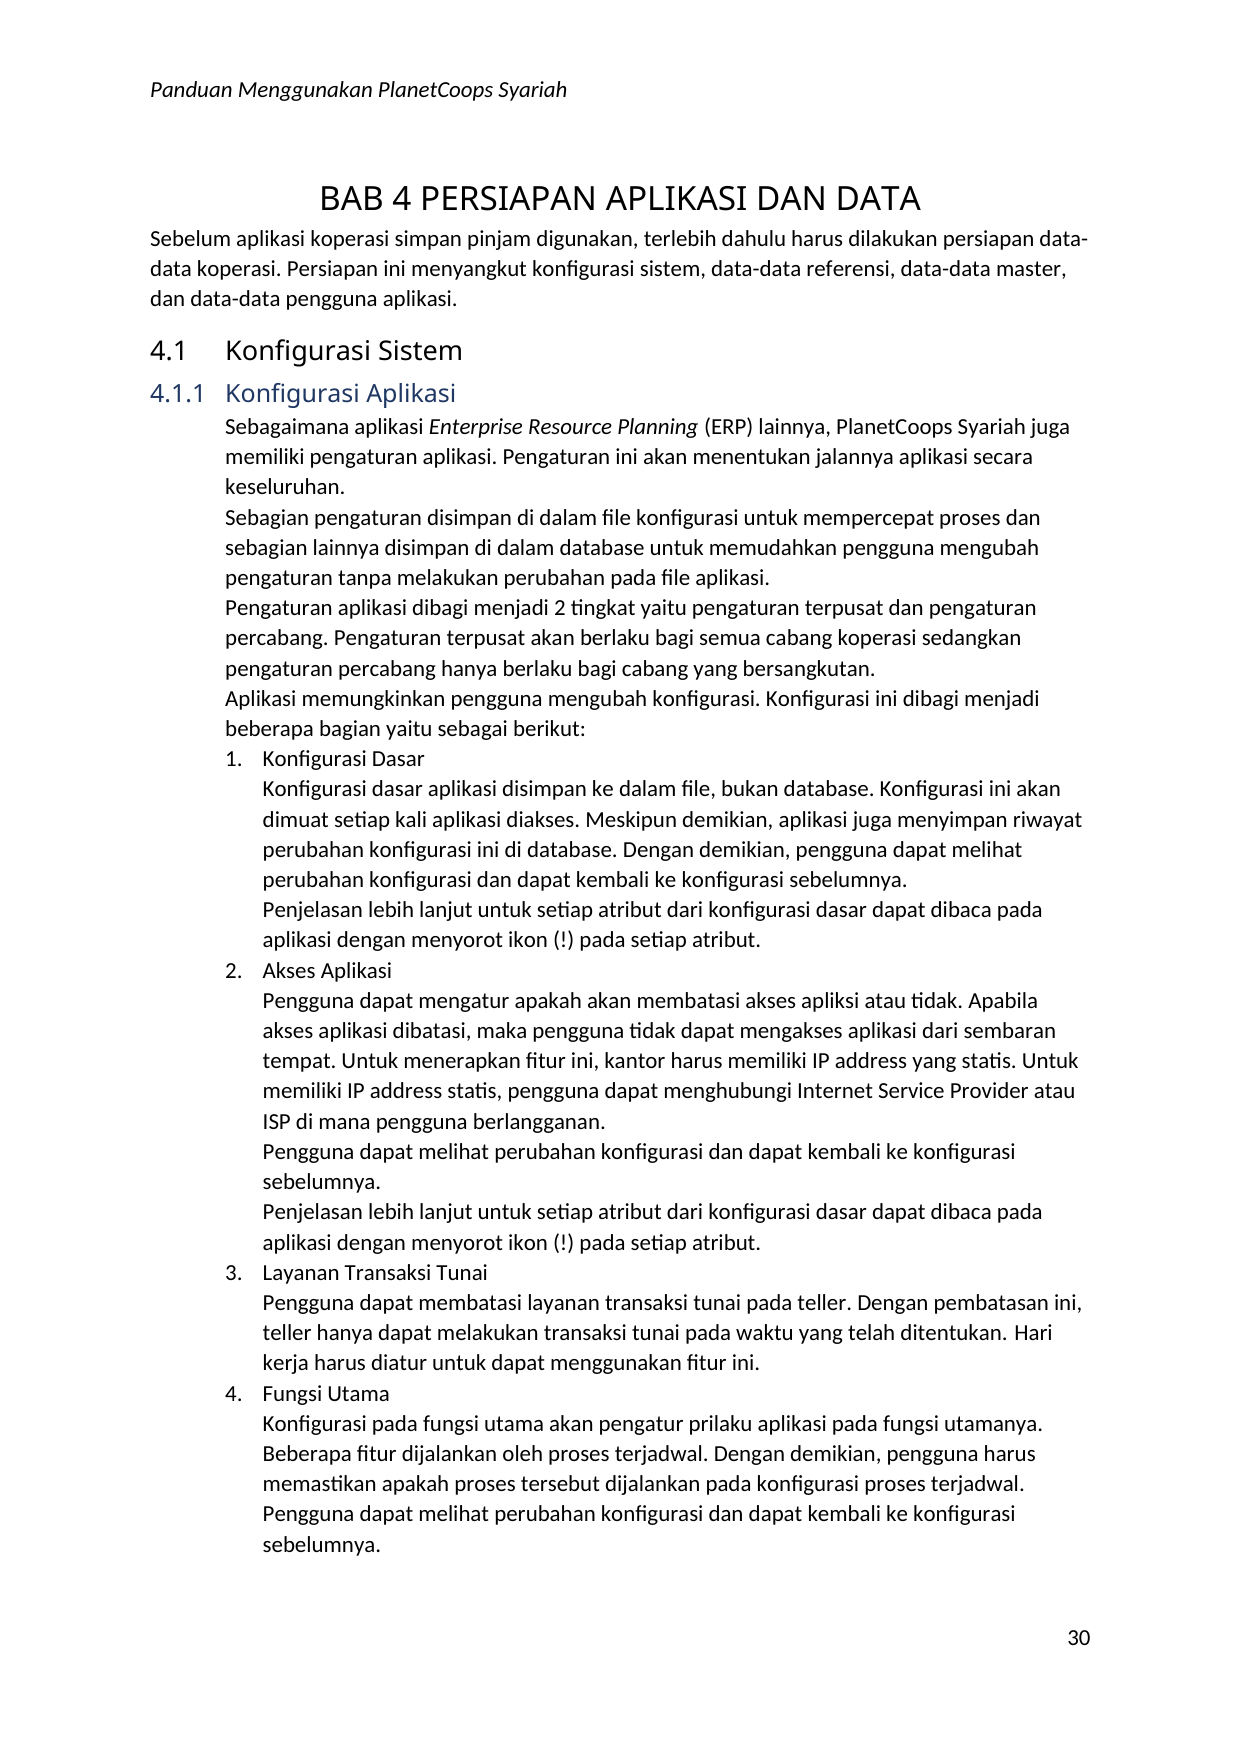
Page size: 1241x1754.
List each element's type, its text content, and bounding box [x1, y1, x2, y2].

list Akses Aplikasi [225, 956, 1090, 984]
list Pengguna dapat membatasi layanan transaksi tunai pada teller. Dengan pembatasan ini, teller hanya dapat melakukan transaksi tunai pada waktu yang telah ditentukan. Hari kerja harus diatur untuk dapat menggunakan fitur ini. [262, 1288, 1090, 1376]
list Pengguna dapat mengatur apakah akan membatasi akses apliksi atau tidak. Apabila akses aplikasi dibatasi, maka pengguna tidak dapat mengakses aplikasi dari sembaran tempat. Untuk menerapkan fitur ini, kantor harus memiliki IP address yang statis. Untuk memiliki IP address statis, pengguna dapat menghubungi Internet Service Provider atau ISP di mana pengguna berlangganan. [262, 986, 1090, 1135]
text Sebelum aplikasi koperasi simpan pinjam digunakan, terlebih dahulu harus dilakukan persiapan data-data koperasi. Persiapan ini menyangkut konfigurasi sistem, data-data referensi, data-data master, dan data-data pengguna aplikasi. [150, 224, 1090, 312]
list Layanan Transaksi Tunai [225, 1258, 1090, 1286]
subtitle Konfigurasi Aplikasi [150, 375, 1090, 409]
list Konfigurasi Dasar [225, 744, 1090, 772]
subtitle Konfigurasi Sistem [150, 331, 1090, 368]
list Sebagian pengaturan disimpan di dalam file konfigurasi untuk mempercepat proses dan sebagian lainnya disimpan di dalam database untuk memudahkan pengguna mengubah pengaturan tanpa melakukan perubahan pada file aplikasi. [225, 503, 1090, 591]
list Pengguna dapat melihat perubahan konfigurasi dan dapat kembali ke konfigurasi sebelumnya. [262, 1137, 1090, 1195]
list Konfigurasi dasar aplikasi disimpan ke dalam file, bukan database. Konfigurasi ini akan dimuat setiap kali aplikasi diakses. Meskipun demikian, aplikasi juga menyimpan riwayat perubahan konfigurasi ini di database. Dengan demikian, pengguna dapat melihat perubahan konfigurasi dan dapat kembali ke konfigurasi sebelumnya. [262, 774, 1090, 893]
list Penjelasan lebih lanjut untuk setiap atribut dari konfigurasi dasar dapat dibaca pada aplikasi dengan menyorot ikon (!) pada setiap atribut. [262, 895, 1090, 953]
list Aplikasi memungkinkan pengguna mengubah konfigurasi. Konfigurasi ini dibagi menjadi beberapa bagian yaitu sebagai berikut: [225, 684, 1090, 742]
list Penjelasan lebih lanjut untuk setiap atribut dari konfigurasi dasar dapat dibaca pada aplikasi dengan menyorot ikon (!) pada setiap atribut. [262, 1197, 1090, 1256]
list Fungsi Utama [225, 1379, 1090, 1407]
subtitle BAB 4 PERSIAPAN APLIKASI DAN DATA [150, 175, 1090, 220]
list Konfigurasi pada fungsi utama akan pengatur prilaku aplikasi pada fungsi utamanya. Beberapa fitur dijalankan oleh proses terjadwal. Dengan demikian, pengguna harus memastikan apakah proses tersebut dijalankan pada konfigurasi proses terjadwal. [262, 1409, 1090, 1497]
list Pengguna dapat melihat perubahan konfigurasi dan dapat kembali ke konfigurasi sebelumnya. [262, 1499, 1090, 1558]
list Pengaturan aplikasi dibagi menjadi 2 tingkat yaitu pengaturan terpusat dan pengaturan percabang. Pengaturan terpusat akan berlaku bagi semua cabang koperasi sedangkan pengaturan percabang hanya berlaku bagi cabang yang bersangkutan. [225, 593, 1090, 682]
list Sebagaimana aplikasi Enterprise Resource Planning (ERP) lainnya, PlanetCoops Syariah juga memiliki pengaturan aplikasi. Pengaturan ini akan menentukan jalannya aplikasi secara keseluruhan. [225, 412, 1090, 500]
